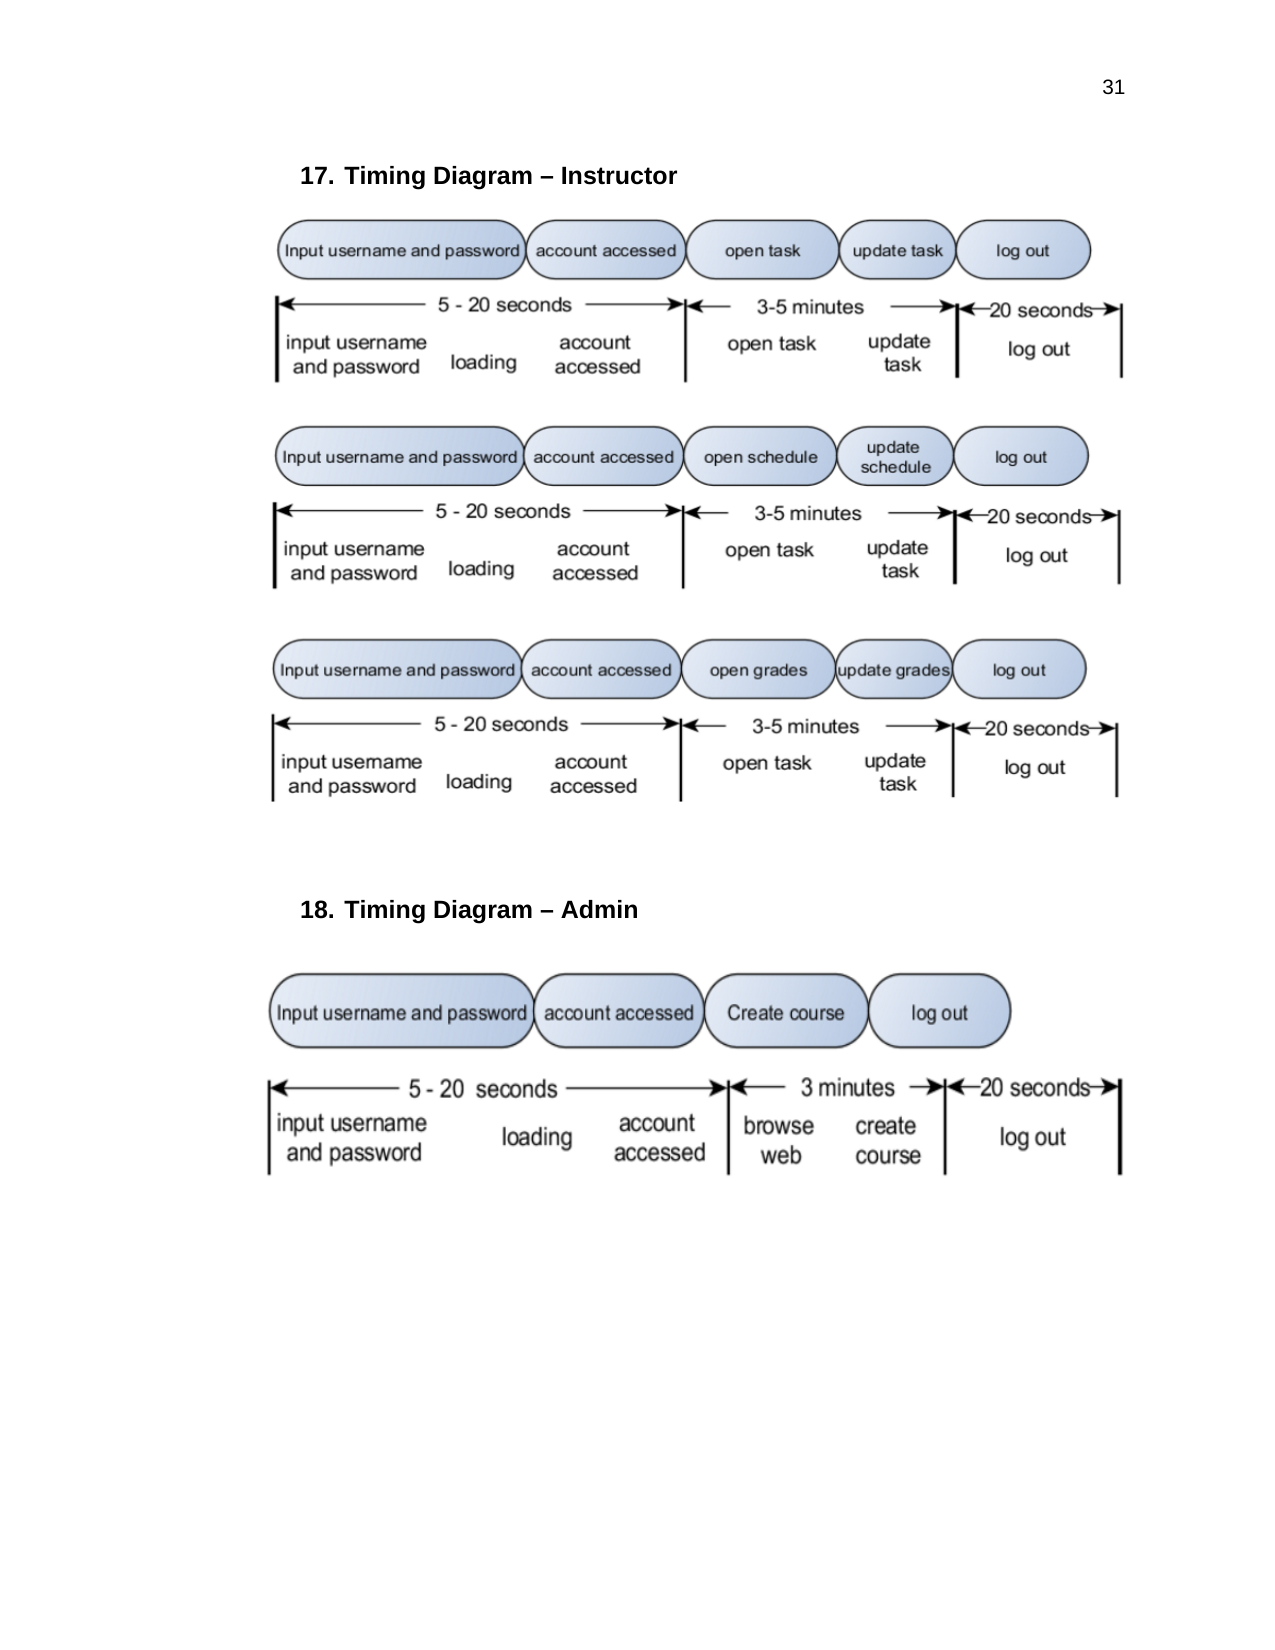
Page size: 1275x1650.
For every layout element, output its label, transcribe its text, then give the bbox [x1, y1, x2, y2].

subtitle Timing Diagram – Instructor [300, 154, 1125, 189]
picture [270, 215, 1125, 802]
picture [265, 954, 1127, 1181]
subtitle Timing Diagram – Admin [300, 888, 1125, 924]
